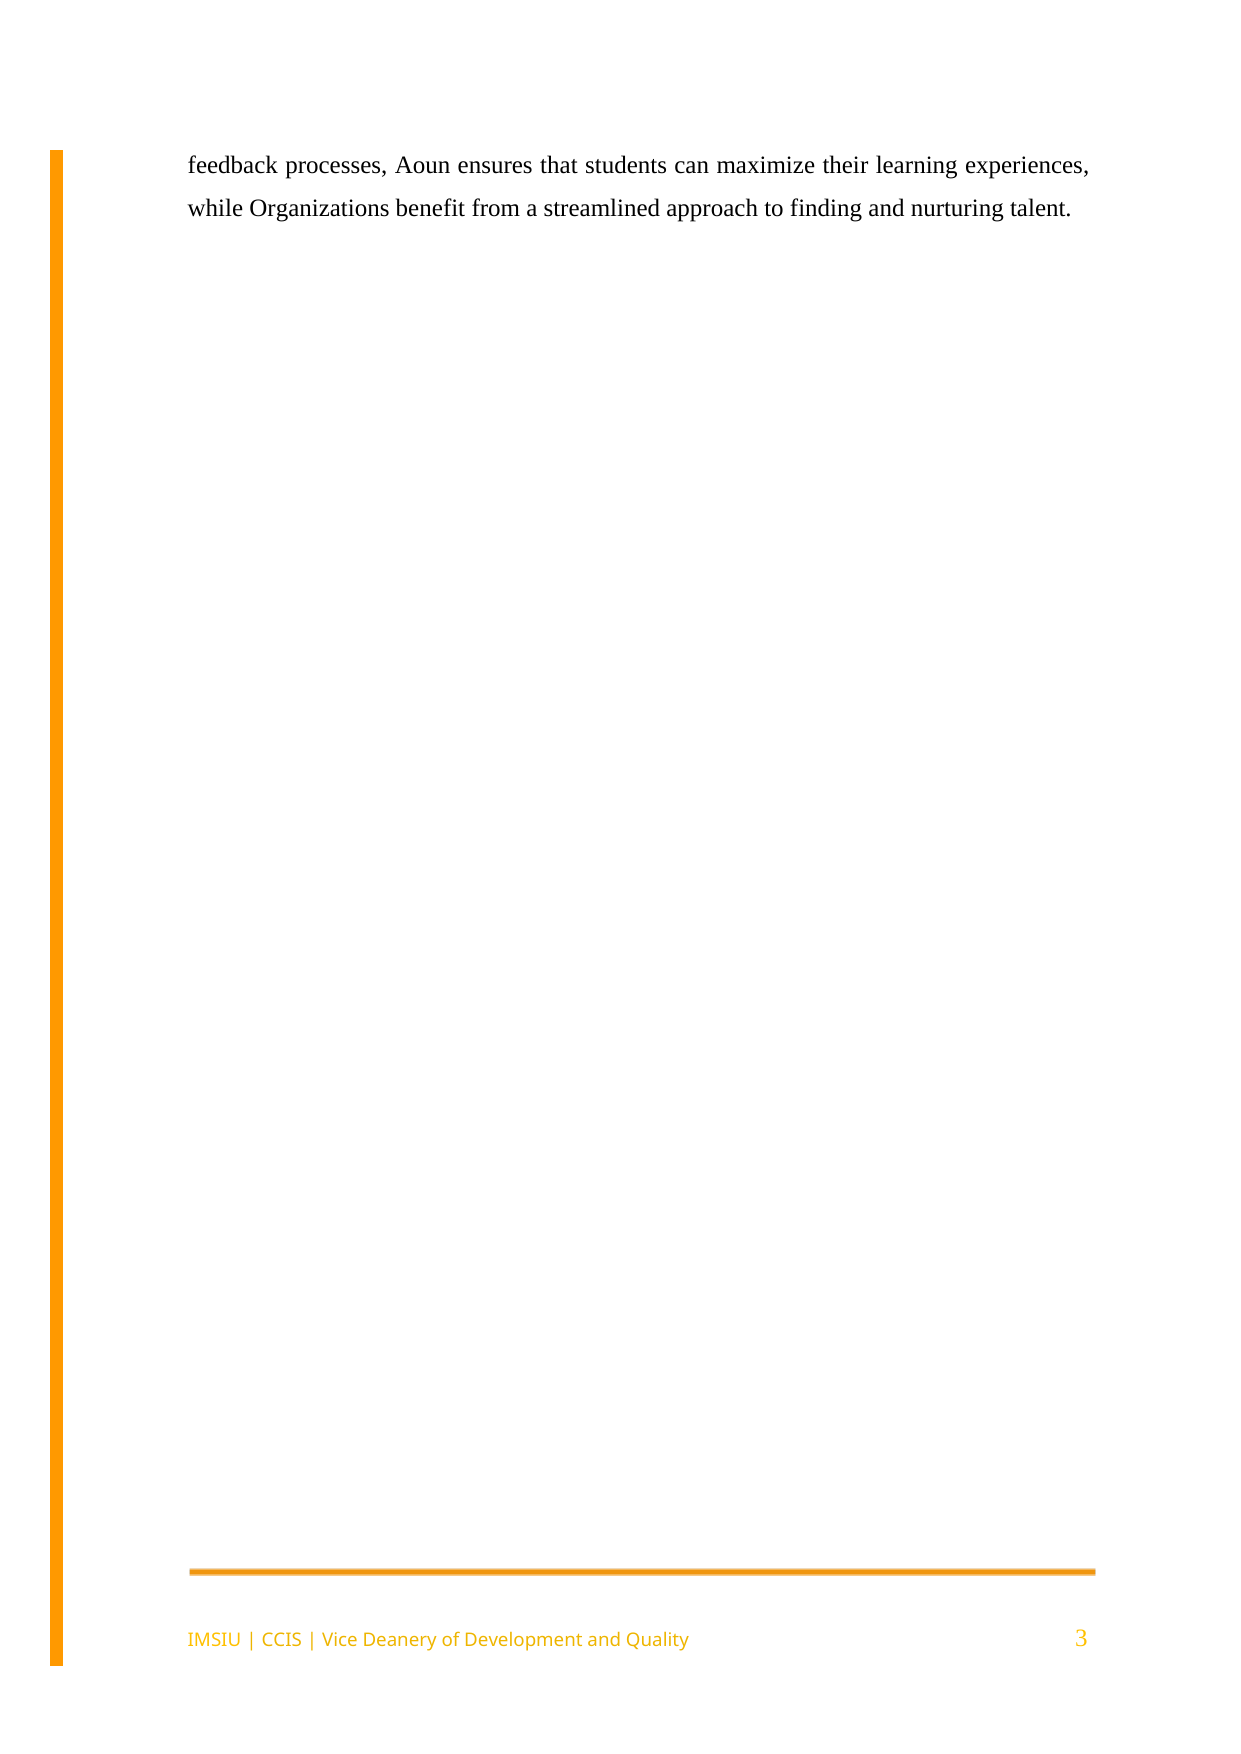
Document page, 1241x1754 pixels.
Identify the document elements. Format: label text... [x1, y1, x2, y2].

picture [187, 1567, 1100, 1576]
